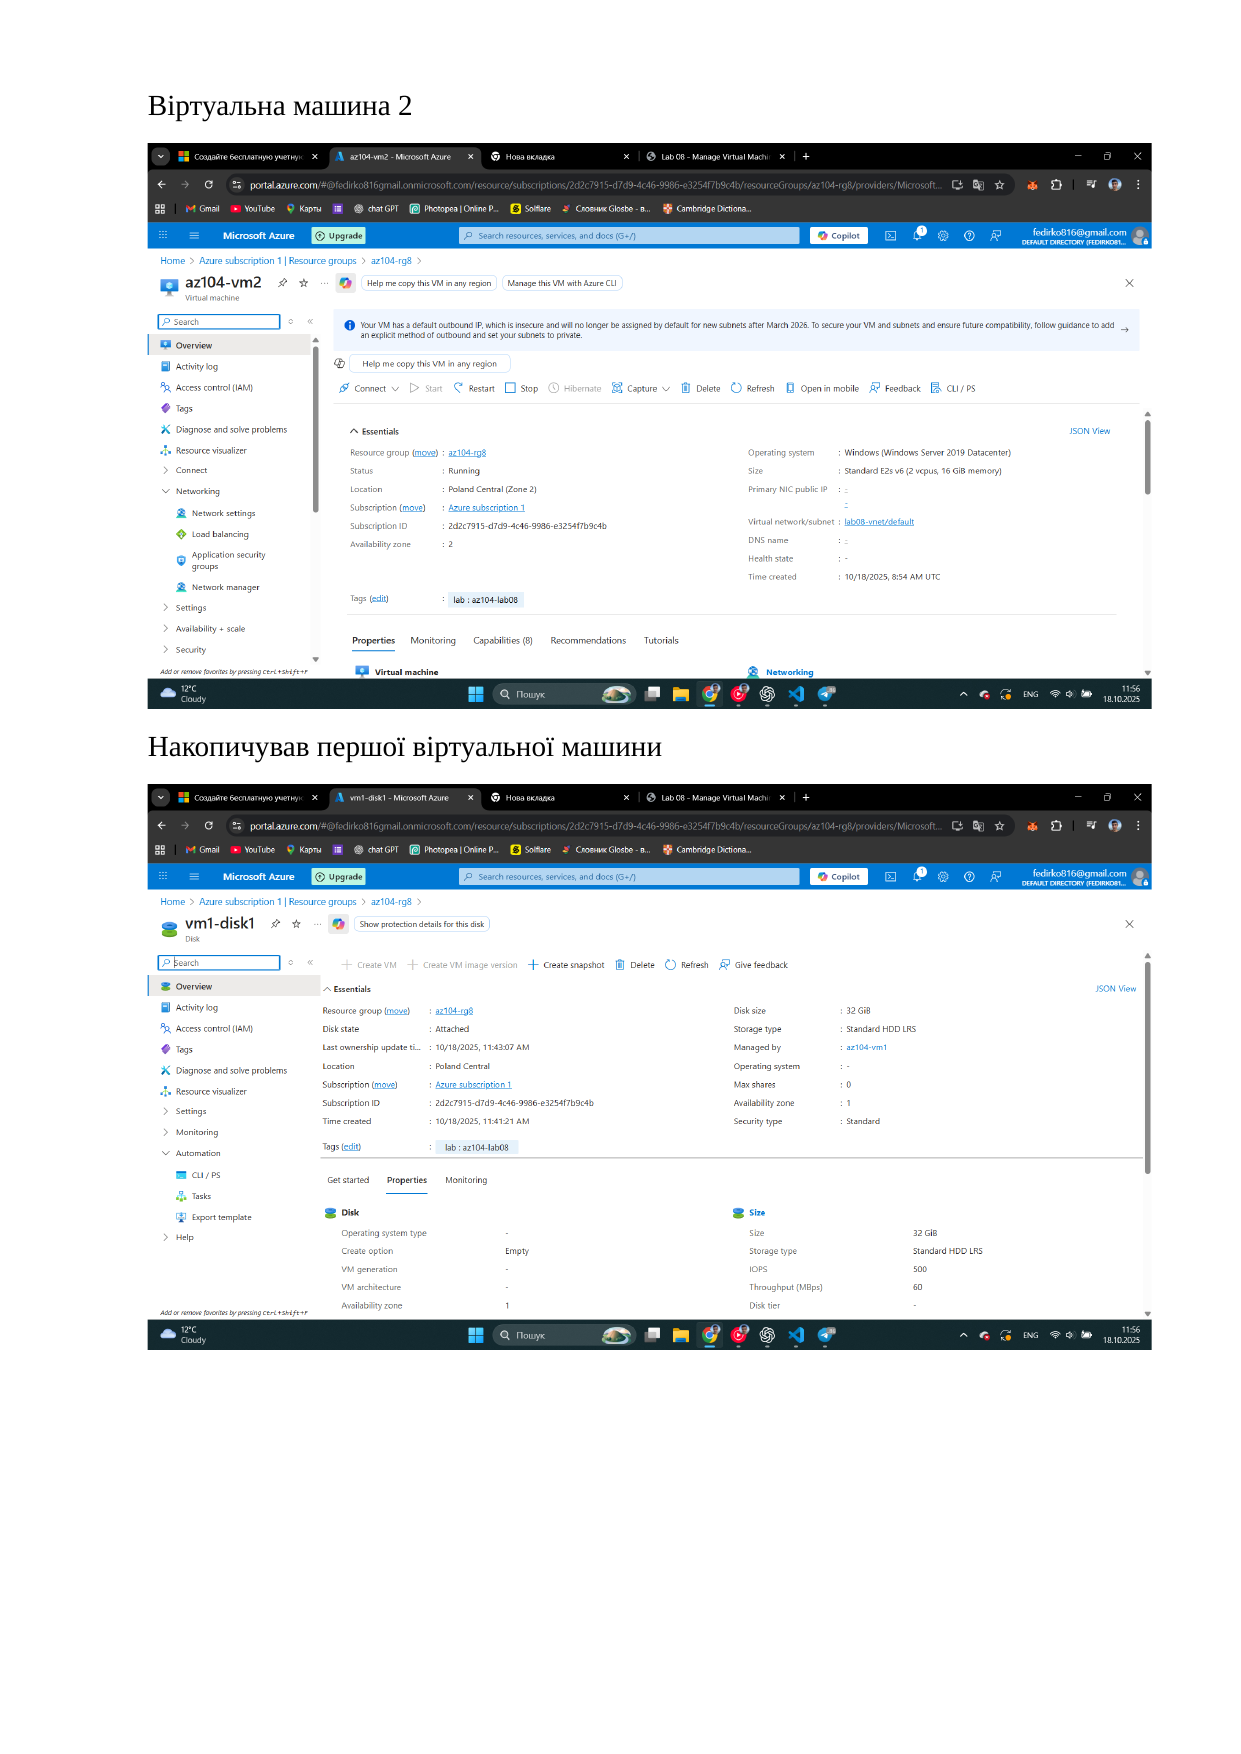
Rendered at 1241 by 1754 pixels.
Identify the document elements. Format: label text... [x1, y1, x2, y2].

text Накопичував першої віртуальної машини [148, 729, 1152, 763]
picture [147, 143, 1152, 709]
text Віртуальна машина 2 [148, 88, 1152, 122]
picture [147, 784, 1152, 1350]
